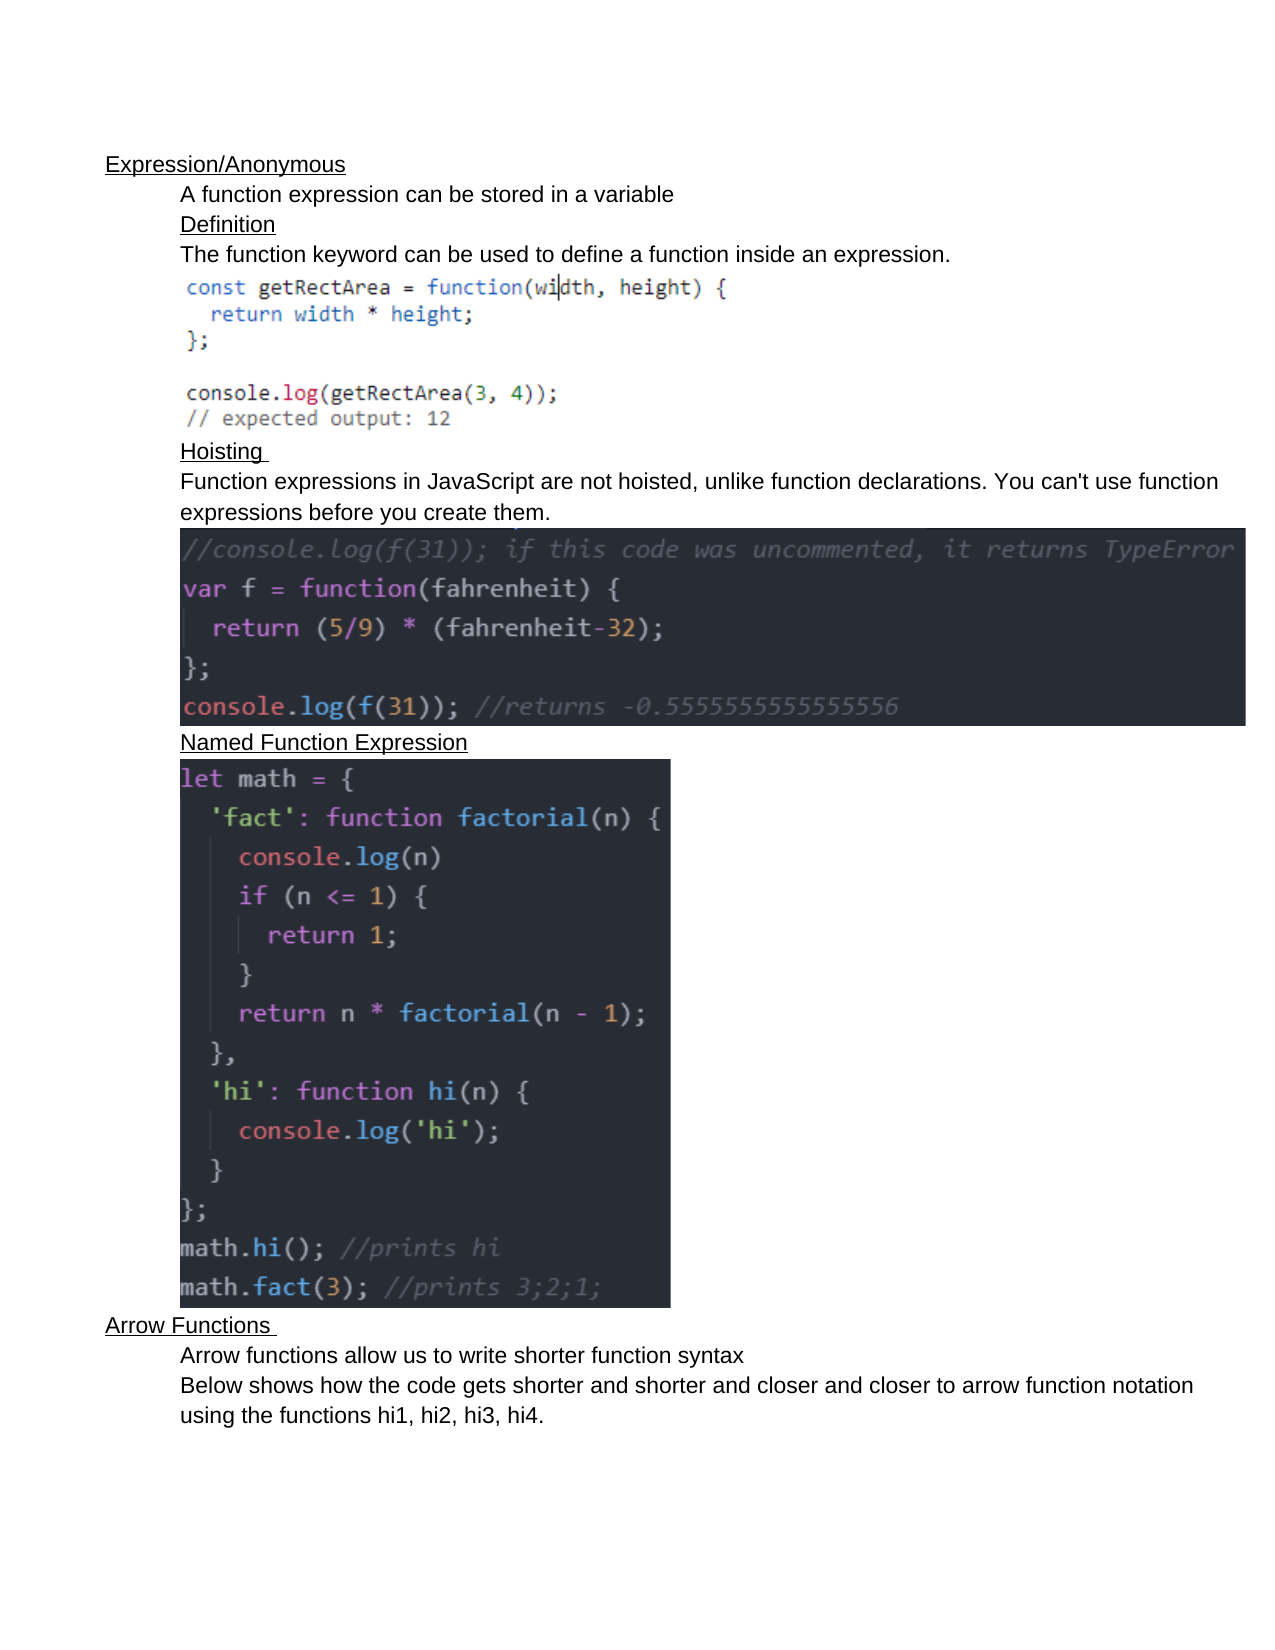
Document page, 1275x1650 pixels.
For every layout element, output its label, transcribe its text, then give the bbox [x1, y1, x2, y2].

text Definition [105, 211, 1245, 238]
text Expression/Anonymous [30, 151, 1245, 177]
text Below shows how the code gets shorter and shorter and closer and closer to arrow function notation using the functions hi1, hi2, hi3, hi4. [180, 1372, 1245, 1429]
text Function expressions in JavaScript are not hoisted, unlike function declarations. You can't use function expressions before you create them. [180, 468, 1245, 525]
text Hoisting [105, 438, 1245, 464]
picture [180, 759, 671, 1308]
text Arrow Functions [105, 1312, 1245, 1338]
text A function expression can be stored in a variable [105, 181, 1245, 207]
picture [180, 271, 752, 435]
picture [180, 528, 1246, 726]
text The function keyword can be used to define a function inside an expression. [105, 241, 1245, 268]
text Arrow functions allow us to write shorter function syntax [105, 1342, 1245, 1368]
text Named Function Expression [105, 729, 1245, 756]
